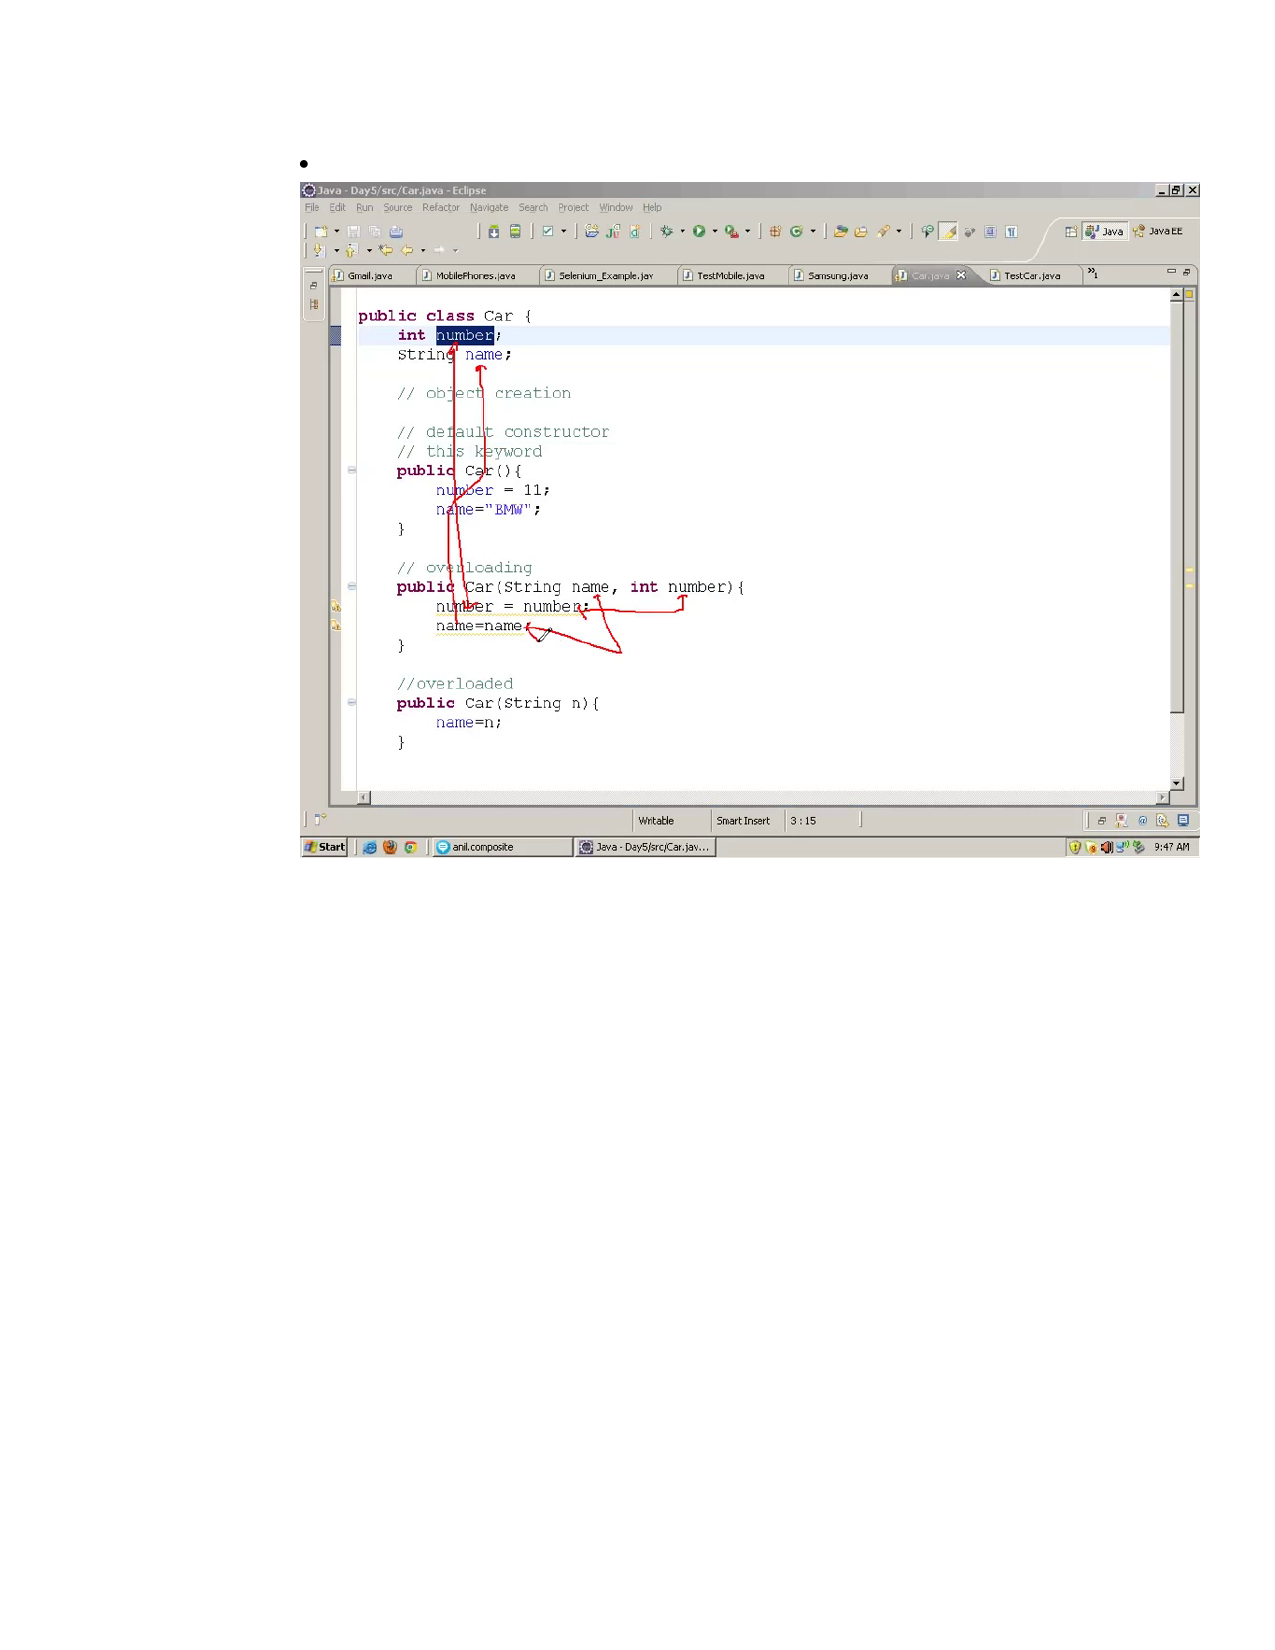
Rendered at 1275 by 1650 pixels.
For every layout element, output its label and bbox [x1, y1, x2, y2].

picture [300, 182, 1200, 858]
